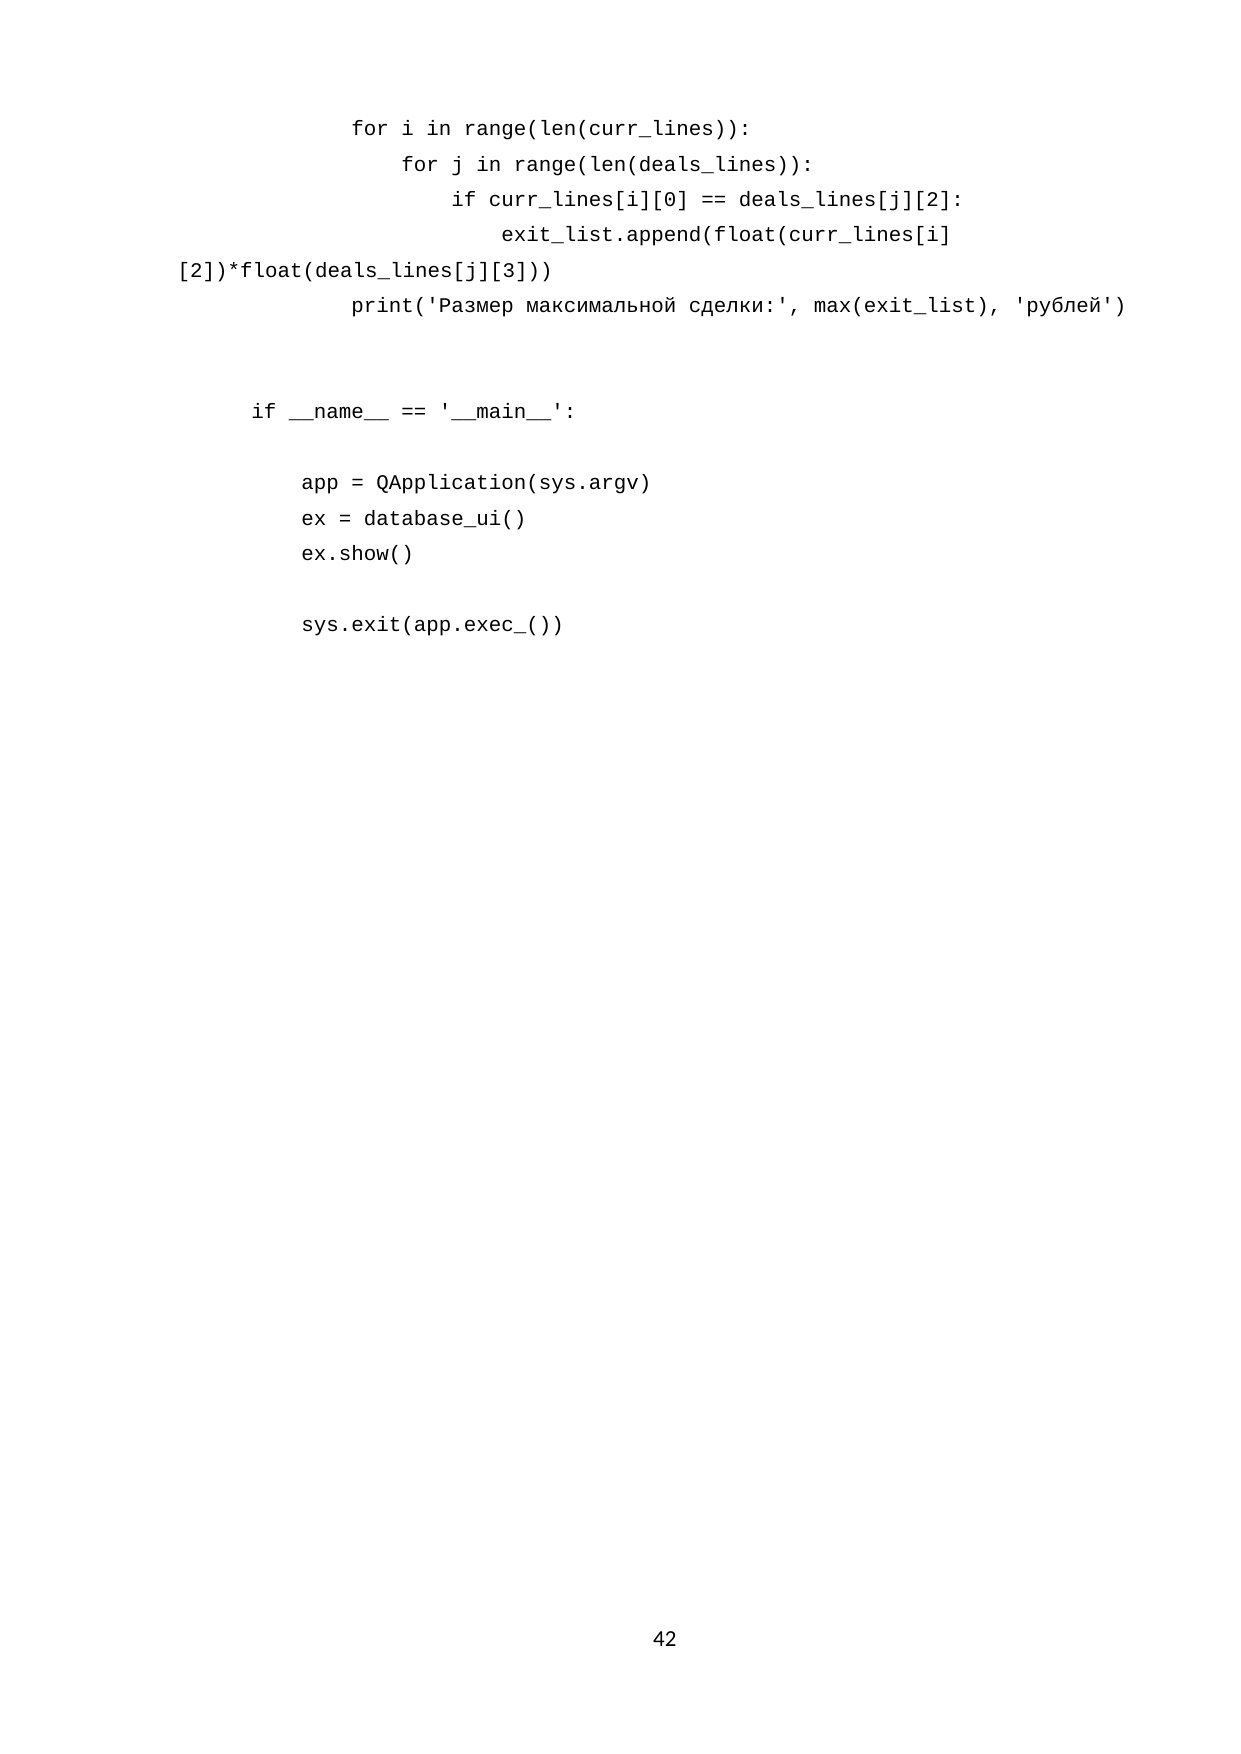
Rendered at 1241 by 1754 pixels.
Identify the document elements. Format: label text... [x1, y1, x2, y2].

text for j in range(len(deals_lines)): [177, 153, 1152, 177]
text exit_list.append(float(curr_lines[i][2])*float(deals_lines[j][3])) [177, 224, 1152, 283]
text sys.exit(app.exec_()) [177, 614, 1152, 638]
text if curr_lines[i][0] == deals_lines[j][2]: [177, 189, 1152, 213]
text for i in range(len(curr_lines)): [177, 118, 1152, 142]
text ex = database_ui() [177, 508, 1152, 531]
text if __name__ == '__main__': [177, 401, 1152, 425]
text ex.show() [177, 543, 1152, 567]
text print('Размер максимальной сделки:', max(exit_list), 'рублей') [177, 295, 1152, 319]
text app = QApplication(sys.argv) [177, 472, 1152, 496]
